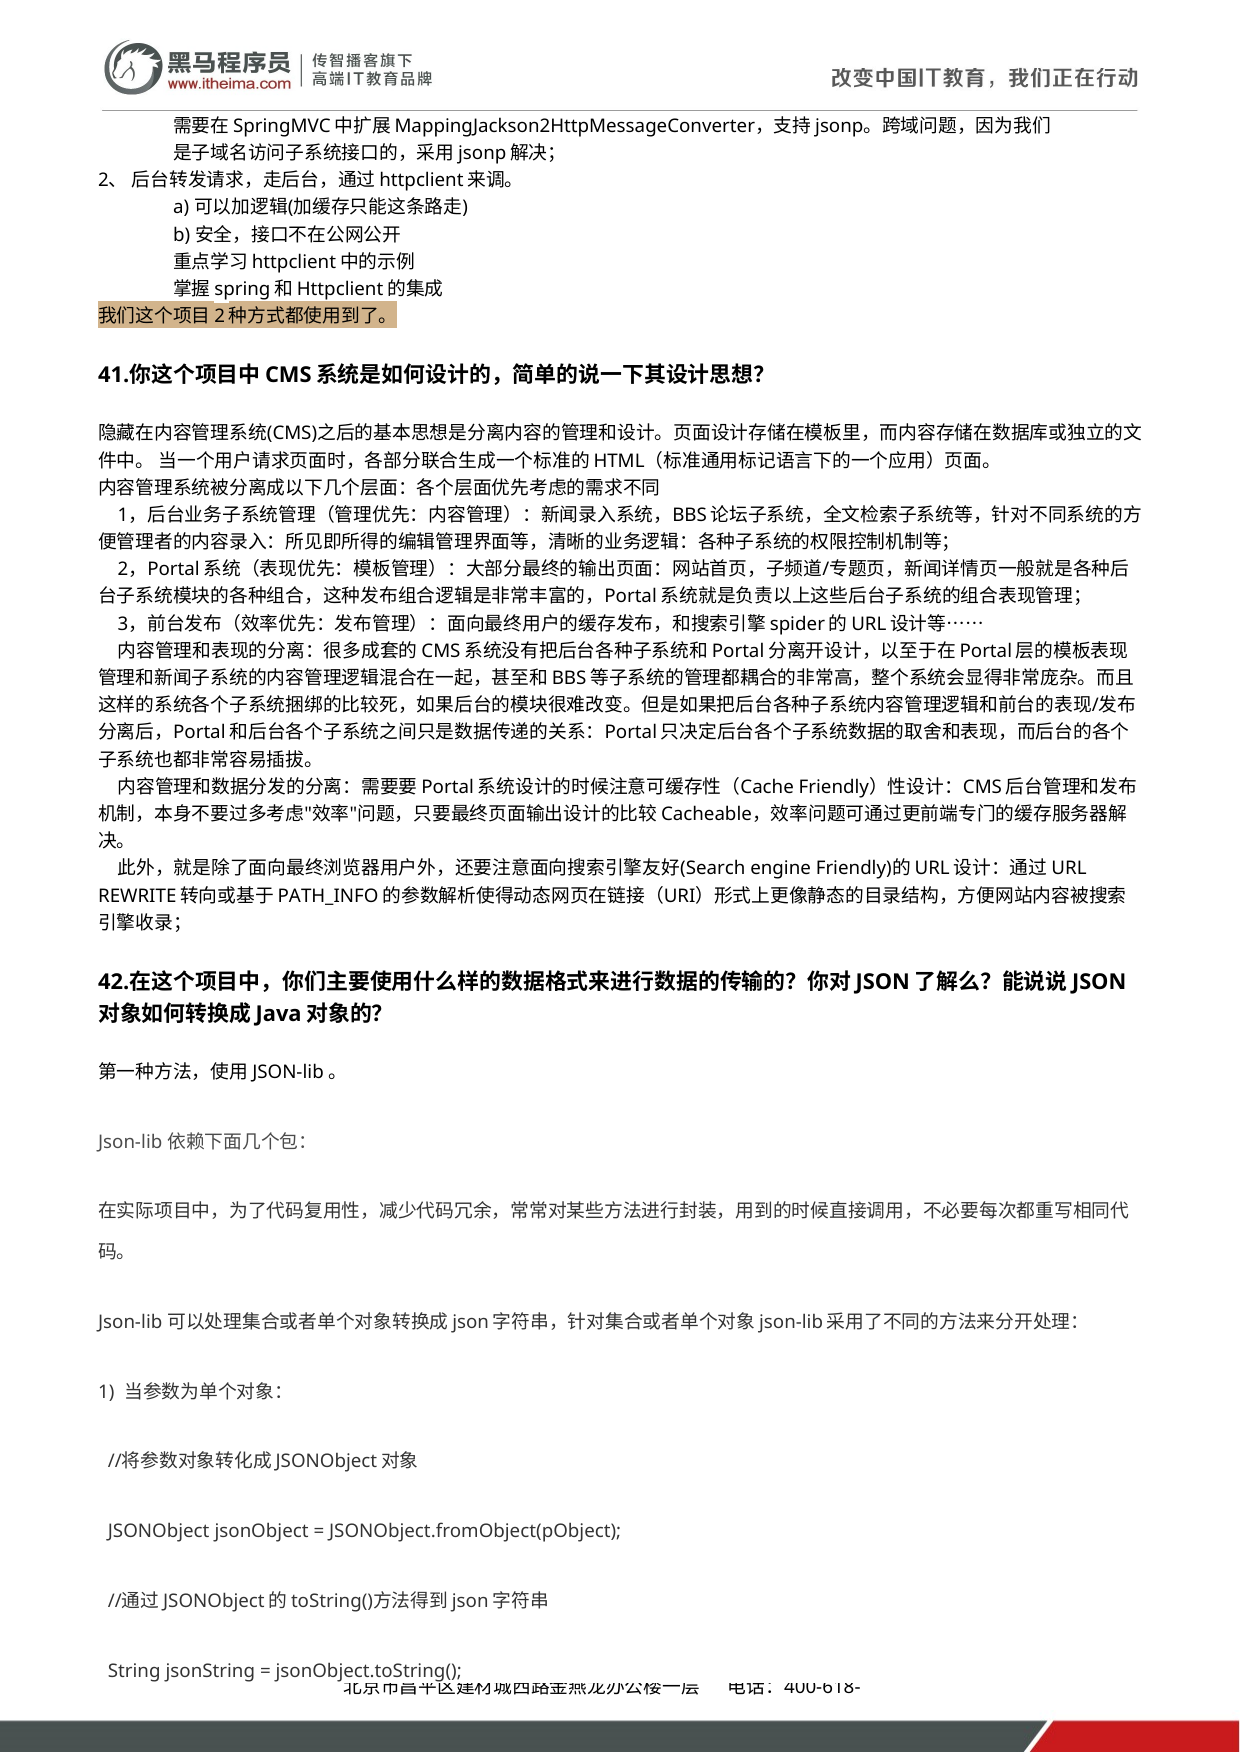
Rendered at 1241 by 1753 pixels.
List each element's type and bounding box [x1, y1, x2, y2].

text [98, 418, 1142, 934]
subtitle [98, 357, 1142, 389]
picture [0, 1710, 1240, 1752]
picture [100, 38, 1140, 111]
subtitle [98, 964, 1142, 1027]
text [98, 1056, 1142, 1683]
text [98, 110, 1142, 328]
